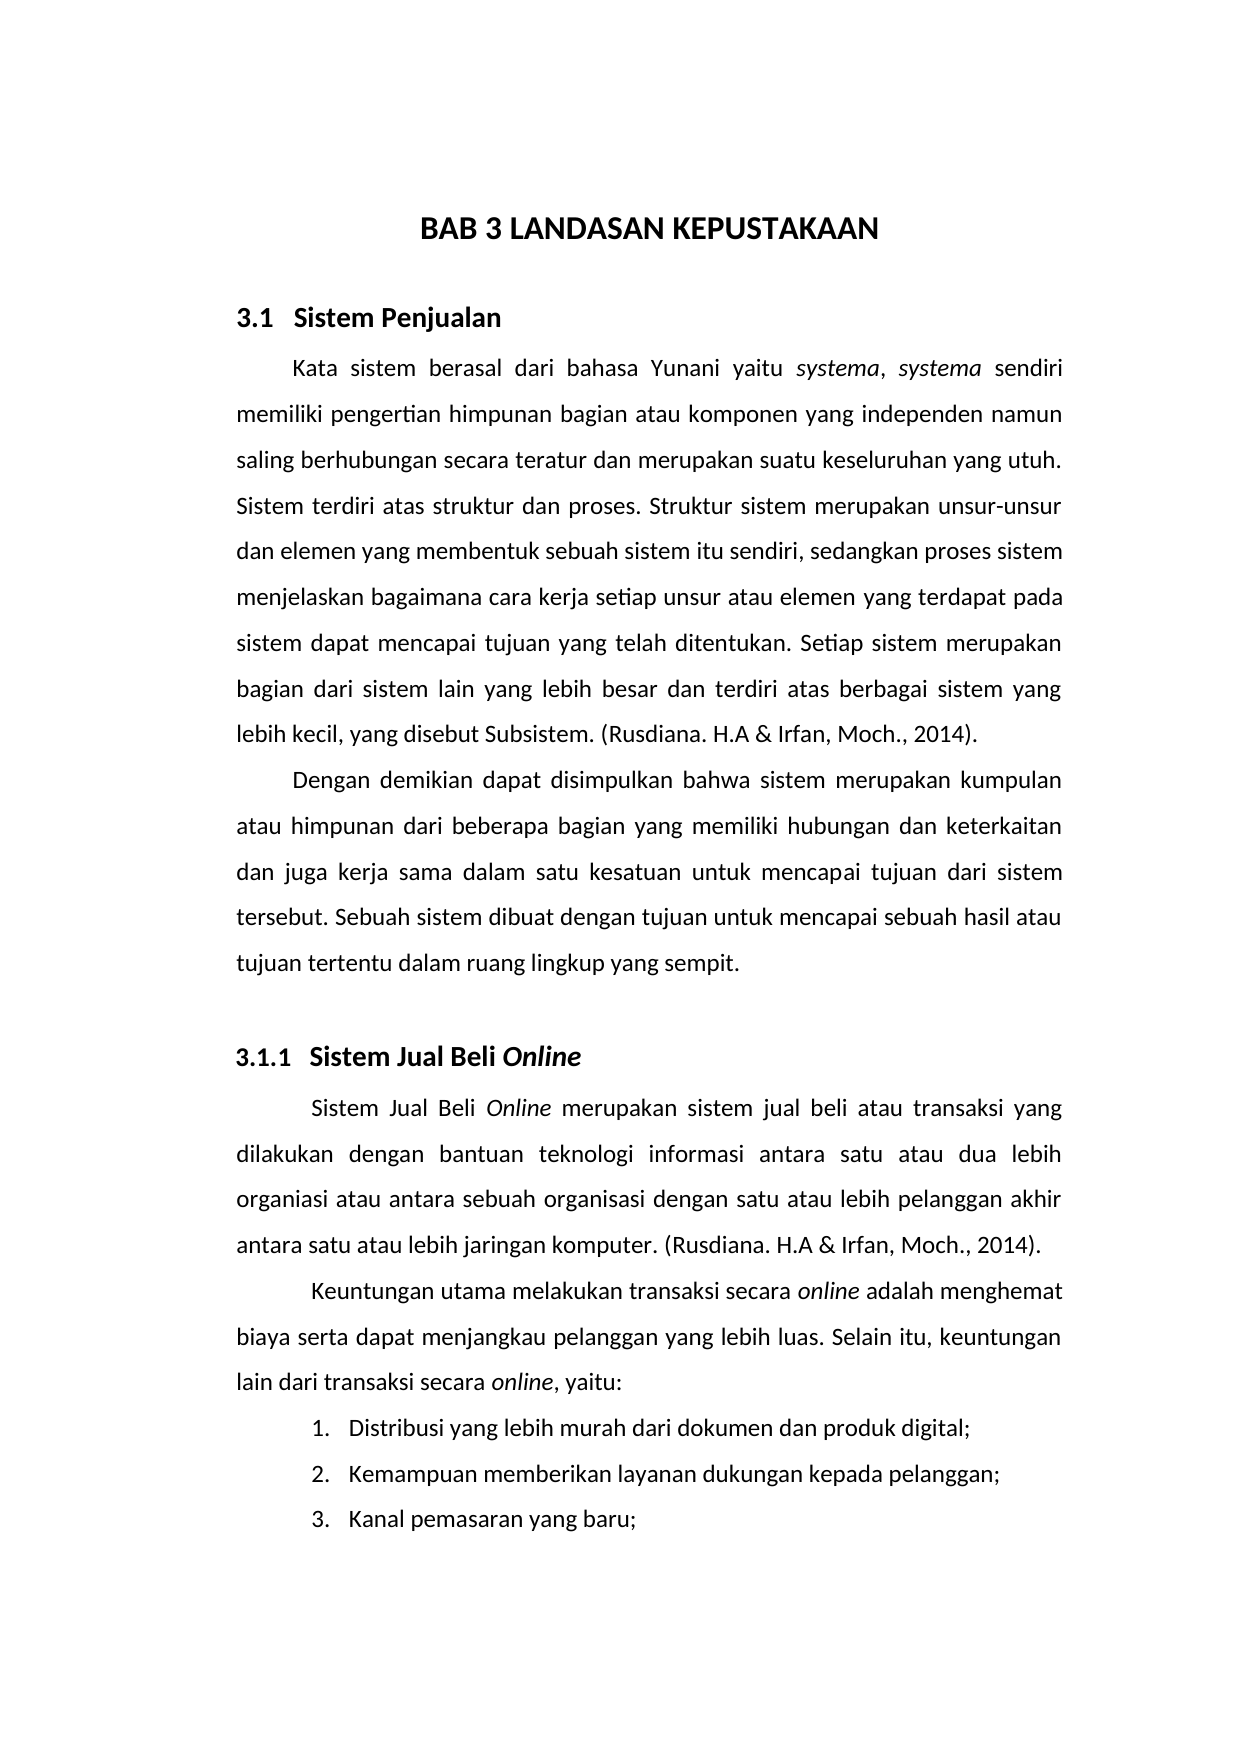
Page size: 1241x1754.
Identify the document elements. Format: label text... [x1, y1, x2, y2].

text Keuntungan utama melakukan transaksi secara online adalah menghemat biaya serta dapat menjangkau pelanggan yang lebih luas. Selain itu, keuntungan lain dari transaksi secara online, yaitu: [236, 1275, 1063, 1397]
text Kata sistem berasal dari bahasa Yunani yaitu systema, systema sendiri memiliki pengertian himpunan bagian atau komponen yang independen namun saling berhubungan secara teratur dan merupakan suatu keseluruhan yang utuh. Sistem terdiri atas struktur dan proses. Struktur sistem merupakan unsur-unsur dan elemen yang membentuk sebuah sistem itu sendiri, sedangkan proses sistem menjelaskan bagaimana cara kerja setiap unsur atau elemen yang terdapat pada sistem dapat mencapai tujuan yang telah ditentukan. Setiap sistem merupakan bagian dari sistem lain yang lebih besar dan terdiri atas berbagai sistem yang lebih kecil, yang disebut Subsistem. (Rusdiana. H.A & Irfan, Moch., 2014). [236, 353, 1063, 749]
text Dengan demikian dapat disimpulkan bahwa sistem merupakan kumpulan atau himpunan dari beberapa bagian yang memiliki hubungan dan keterkaitan dan juga kerja sama dalam satu kesatuan untuk mencapai tujuan dari sistem tersebut. Sebuah sistem dibuat dengan tujuan untuk mencapai sebuah hasil atau tujuan tertentu dalam ruang lingkup yang sempit. [236, 764, 1063, 978]
subtitle 3.1.1 Sistem Jual Beli Online [235, 1038, 1064, 1074]
list Distribusi yang lebih murah dari dokumen dan produk digital; [311, 1412, 1063, 1443]
list Kanal pemasaran yang baru; [311, 1503, 1063, 1534]
list Kemampuan memberikan layanan dukungan kepada pelanggan; [311, 1458, 1063, 1488]
text Sistem Jual Beli Online merupakan sistem jual beli atau transaksi yang dilakukan dengan bantuan teknologi informasi antara satu atau dua lebih organiasi atau antara sebuah organisasi dengan satu atau lebih pelanggan akhir antara satu atau lebih jaringan komputer. (Rusdiana. H.A & Irfan, Moch., 2014). [236, 1092, 1063, 1260]
subtitle 3.1 Sistem Penjualan [236, 299, 1064, 335]
text LANDASAN KEPUSTAKAAN [236, 207, 1063, 247]
